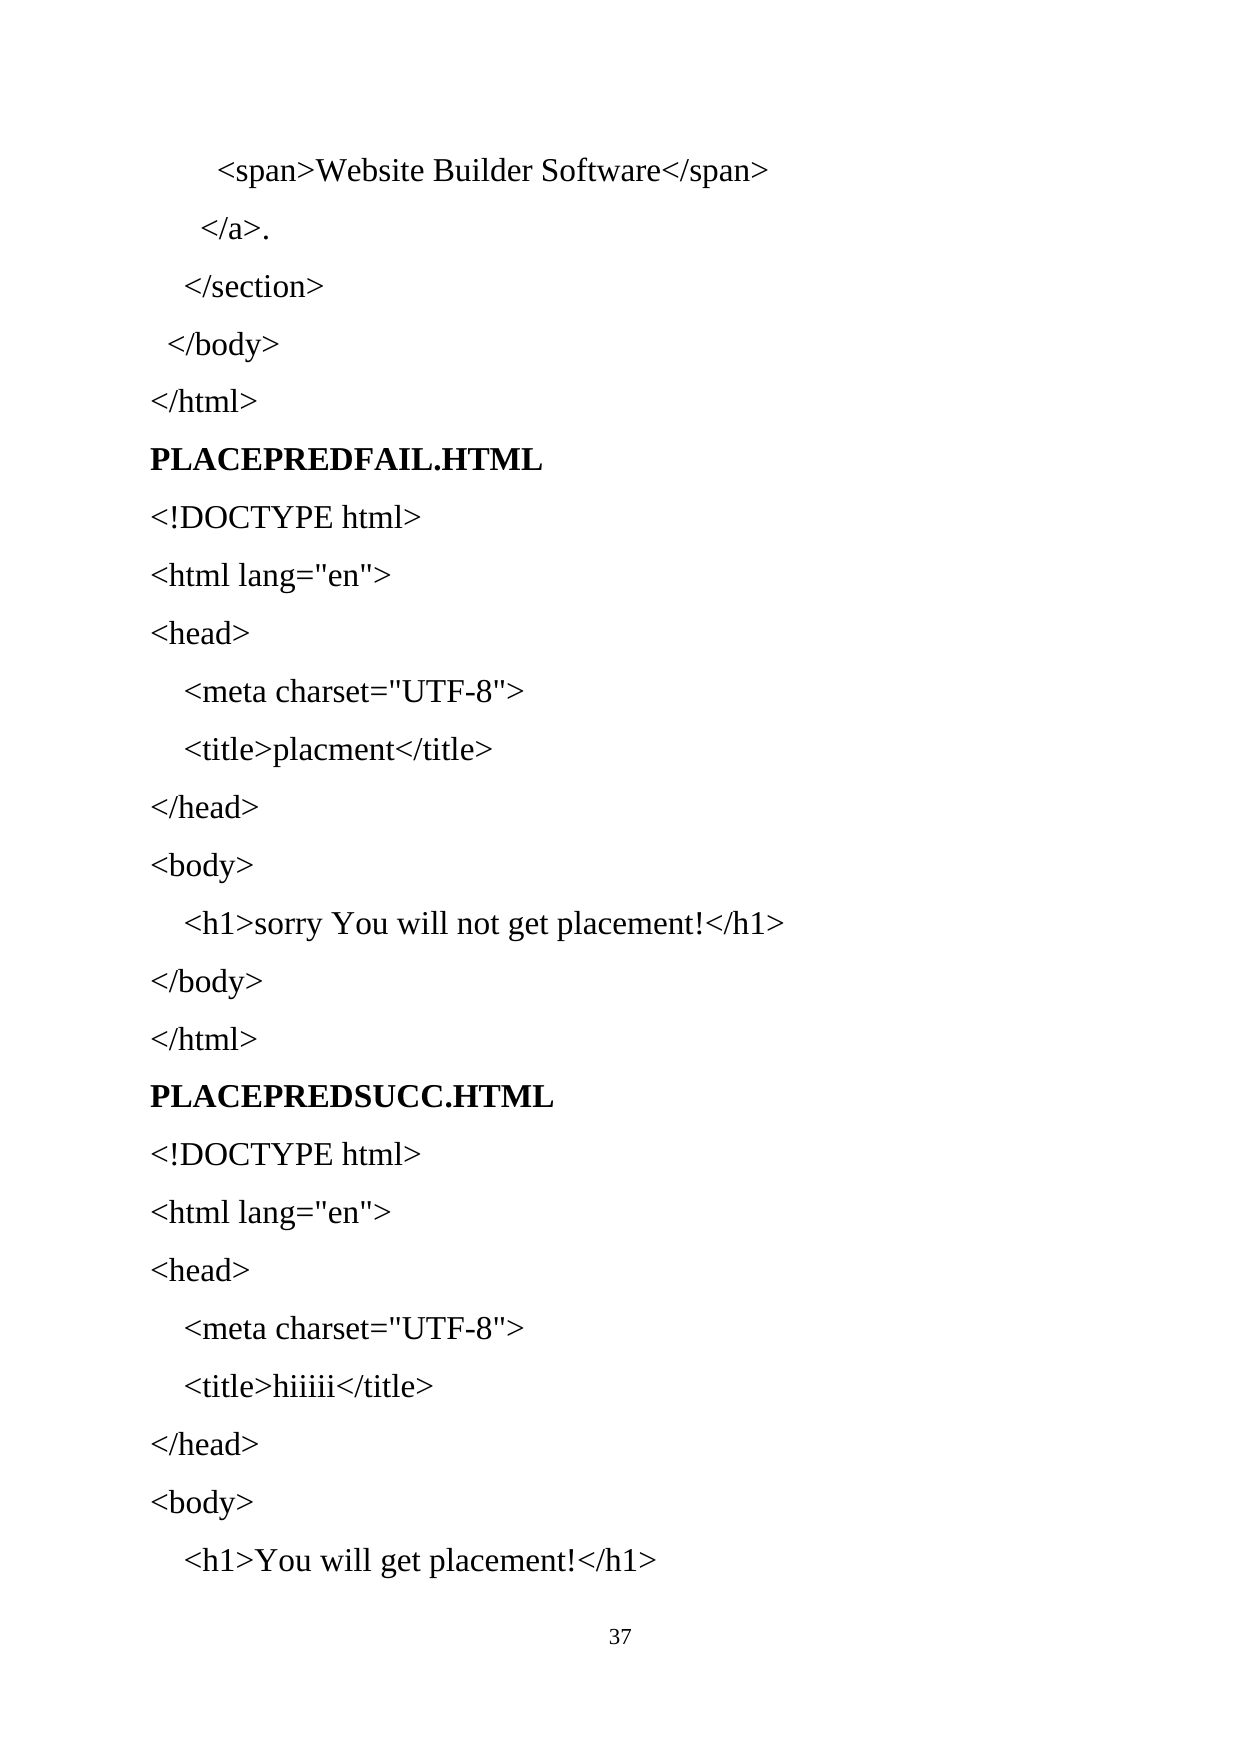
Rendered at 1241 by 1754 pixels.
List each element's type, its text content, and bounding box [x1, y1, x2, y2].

text <html lang="en"> [150, 555, 1170, 594]
text </head> [150, 1424, 1170, 1462]
text </body> [150, 324, 1170, 362]
text <!DOCTYPE html> [150, 497, 1170, 536]
text <body> [150, 1482, 1170, 1520]
text <body> [150, 845, 1170, 883]
text PLACEPREDFAIL.HTML [150, 439, 1170, 478]
text </a>. [150, 208, 1170, 246]
text <!DOCTYPE html> [150, 1134, 1170, 1173]
text <html lang="en"> [150, 1192, 1170, 1231]
text <head> [150, 1250, 1170, 1289]
text PLACEPREDSUCC.HTML [150, 1077, 1170, 1115]
text <h1>You will get placement!</h1> [150, 1540, 1170, 1578]
text <title>hiiiii</title> [150, 1366, 1170, 1404]
text <meta charset="UTF-8"> [150, 1308, 1170, 1347]
text </head> [150, 787, 1170, 825]
text <head> [150, 613, 1170, 652]
text <title>placment</title> [150, 729, 1170, 767]
text <span>Website Builder Software</span> [150, 150, 1170, 188]
text </html> [150, 1019, 1170, 1057]
text <meta charset="UTF-8"> [150, 671, 1170, 709]
text </section> [150, 266, 1170, 304]
text </html> [150, 382, 1170, 420]
text <h1>sorry You will not get placement!</h1> [150, 903, 1170, 941]
text </body> [150, 961, 1170, 999]
